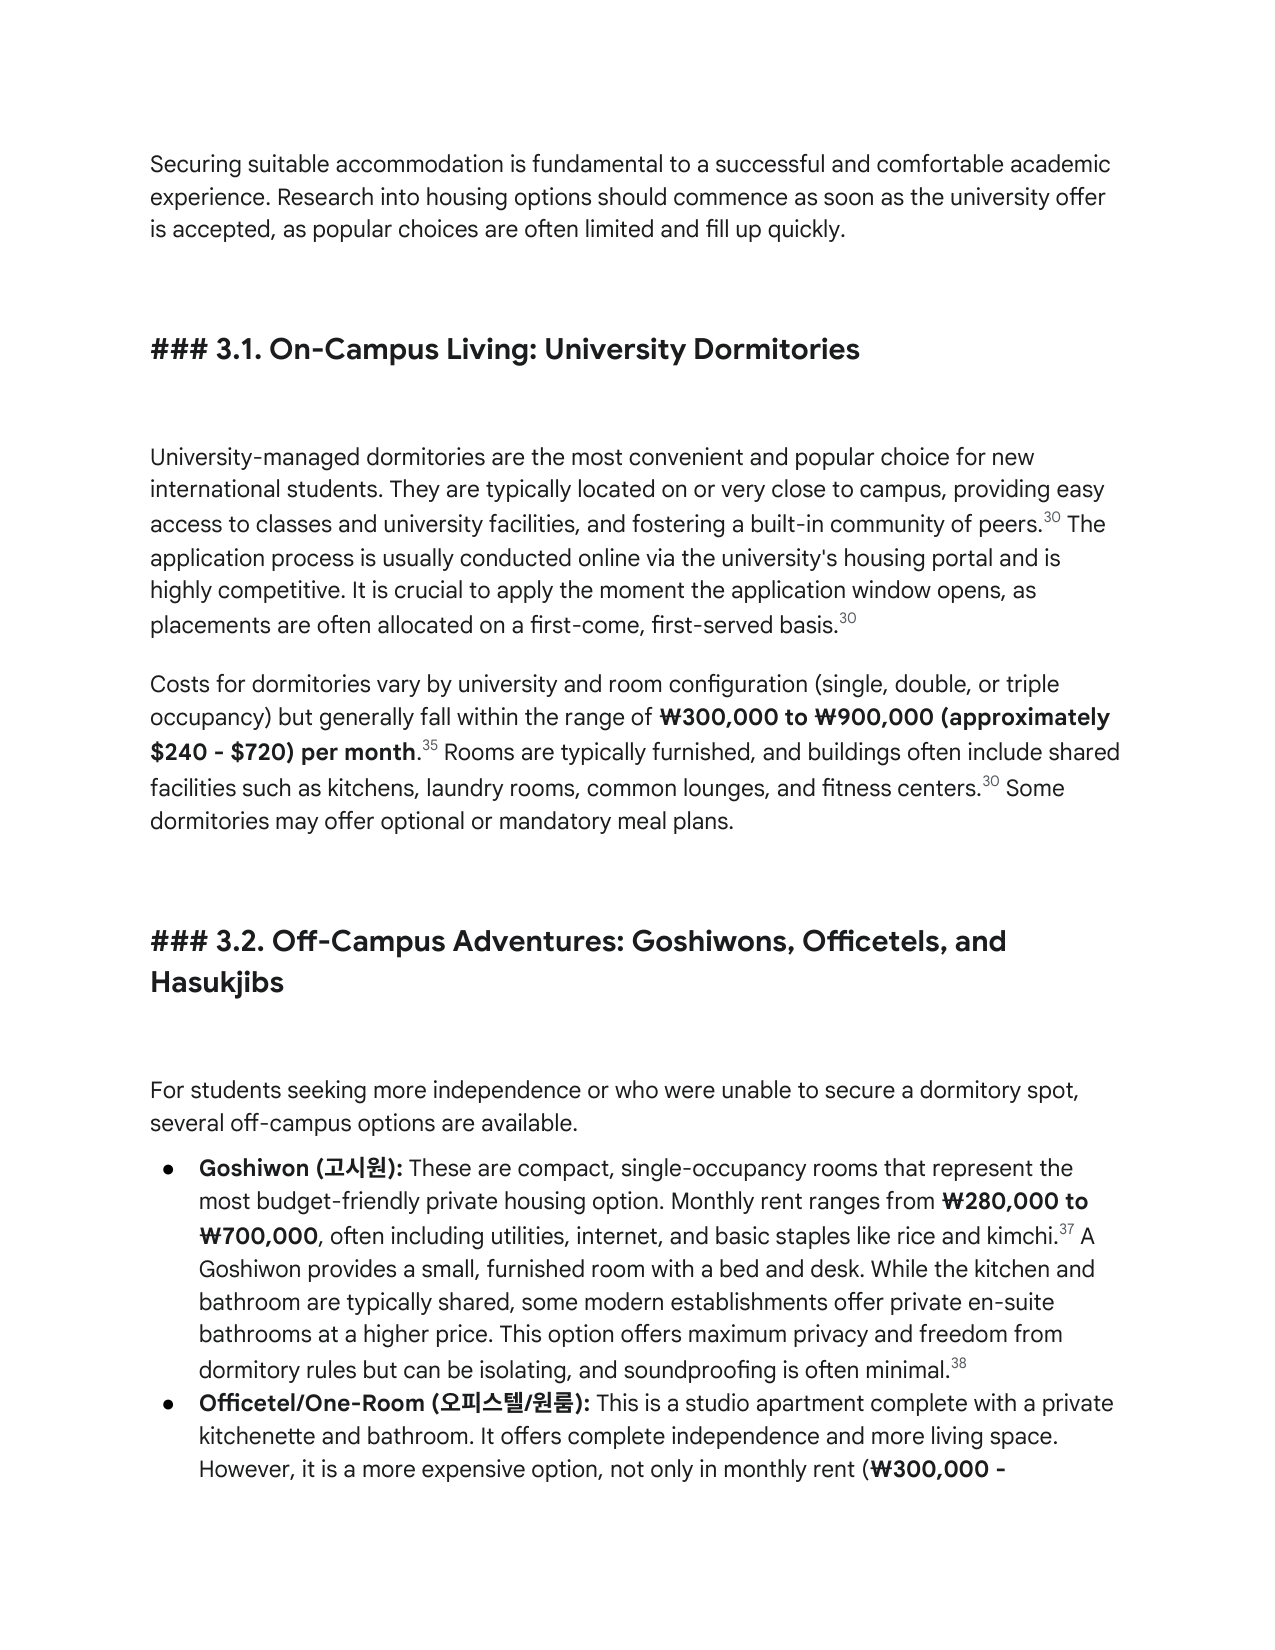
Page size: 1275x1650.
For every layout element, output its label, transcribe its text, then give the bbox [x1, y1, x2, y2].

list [161, 1389, 1125, 1484]
text Securing suitable accommodation is fundamental to a successful and comfortable academic experience. Research into housing options should commence as soon as the university offer is accepted, as popular choices are often limited and fill up quickly. [150, 150, 1125, 244]
text Costs for dormitories vary by university and room configuration (single, double, or triple occupancy) but generally fall within the range of ₩300,000 to ₩900,000 (approximately $240 - $720) per month.35 Rooms are typically furnished, and buildings often include shared facilities such as kitchens, laundry rooms, common lounges, and fitness centers.30 Some dormitories may offer optional or mandatory meal plans. [150, 670, 1125, 836]
subtitle ### 3.1. On-Campus Living: University Dormitories [150, 331, 1125, 367]
text University-managed dormitories are the most convenient and popular choice for new international students. They are typically located on or very close to campus, providing easy access to classes and university facilities, and fostering a built-in community of peers.30 The application process is usually conducted online via the university's housing portal and is highly competitive. It is crucial to apply the moment the application window opens, as placements are often allocated on a first-come, first-served basis.30 [150, 443, 1125, 641]
subtitle ### 3.2. Off-Campus Adventures: Goshiwons, Officetels, and Hasukjibs [150, 923, 1125, 1001]
text For students seeking more independence or who were unable to secure a dormitory spot, several off-campus options are available. [150, 1076, 1125, 1138]
list Goshiwon (고시원): These are compact, single-occupancy rooms that represent the most budget-friendly private housing option. Monthly rent ranges from ₩280,000 to ₩700,000, often including utilities, internet, and basic staples like rice and kimchi.37 A Goshiwon provides a small, furnished room with a bed and desk. While the kitchen and bathroom are typically shared, some modern establishments offer private en-suite bathrooms at a higher price. This option offers maximum privacy and freedom from dormitory rules but can be isolating, and soundproofing is often minimal.38 [161, 1154, 1125, 1385]
